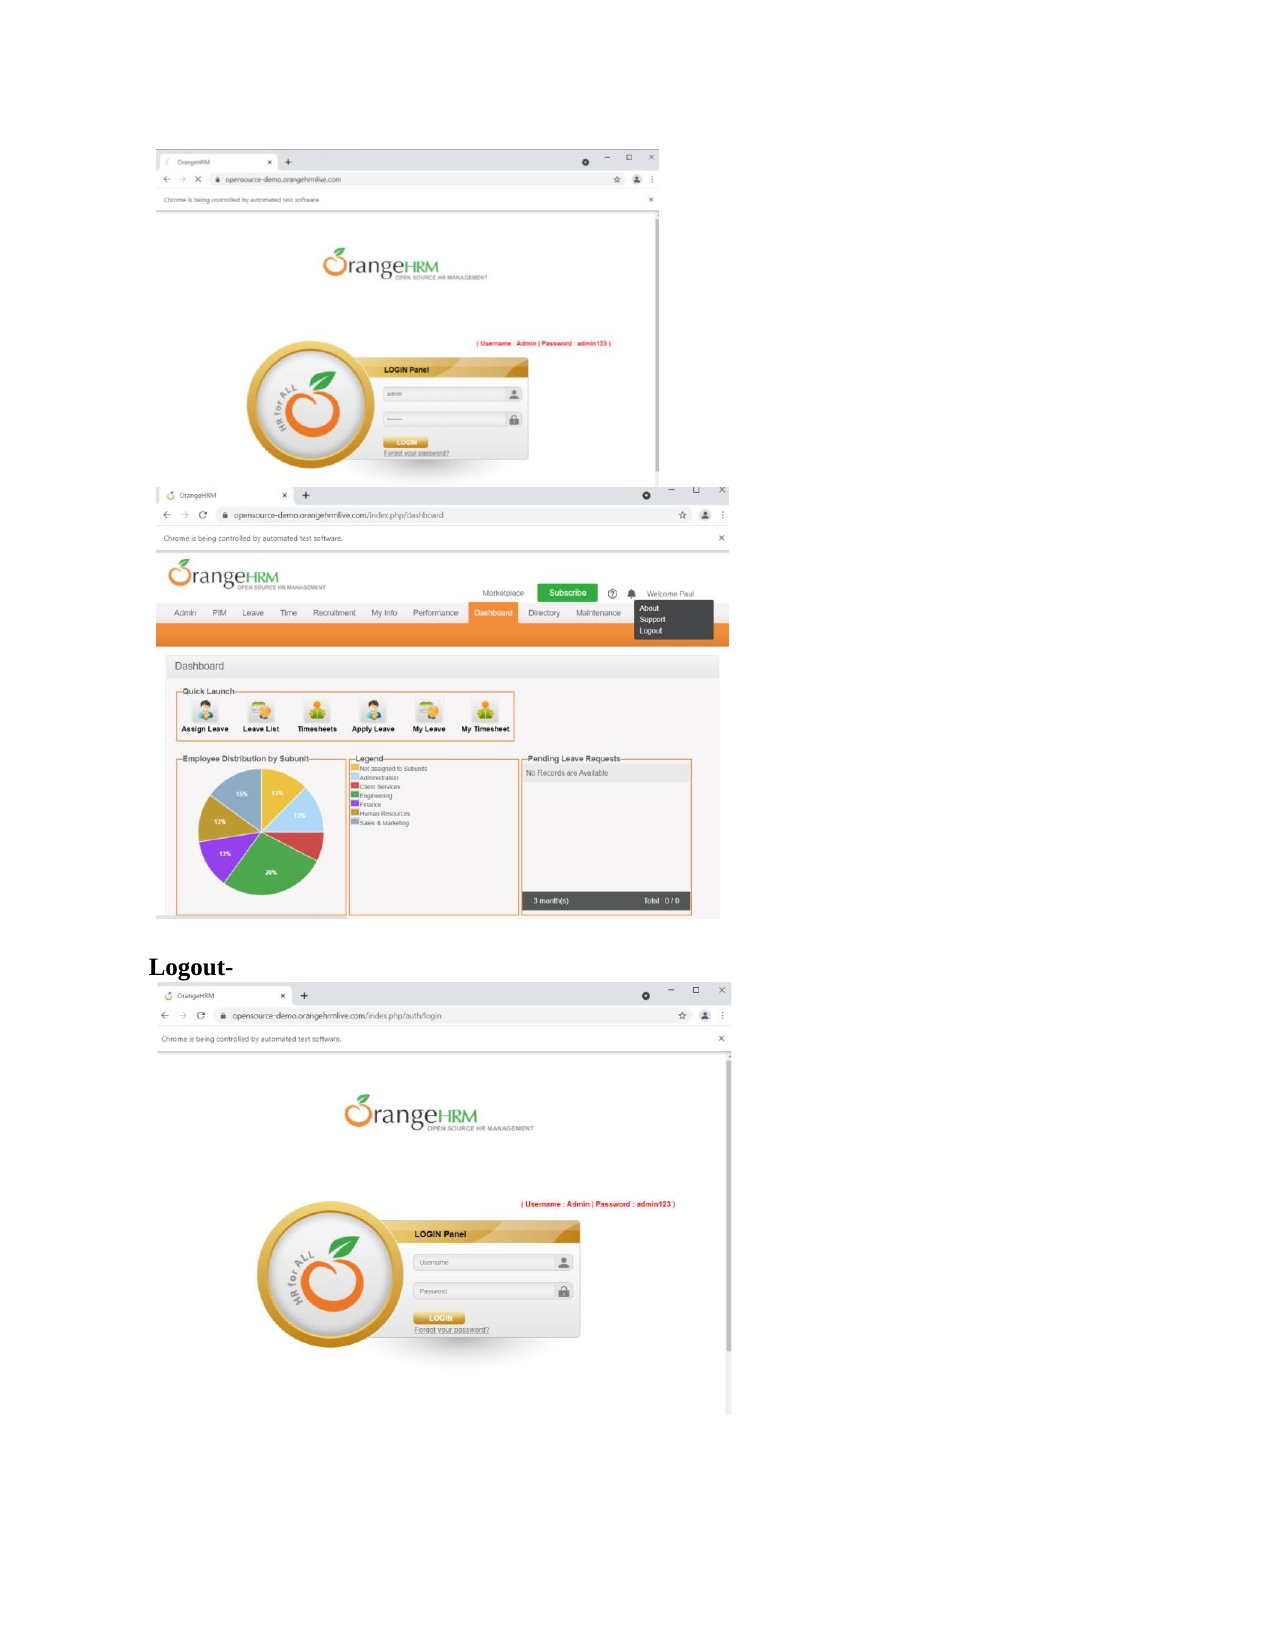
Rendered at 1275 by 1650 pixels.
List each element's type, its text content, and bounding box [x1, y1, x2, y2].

picture [156, 149, 729, 919]
text Logout- [148, 952, 846, 980]
picture [157, 982, 732, 1415]
